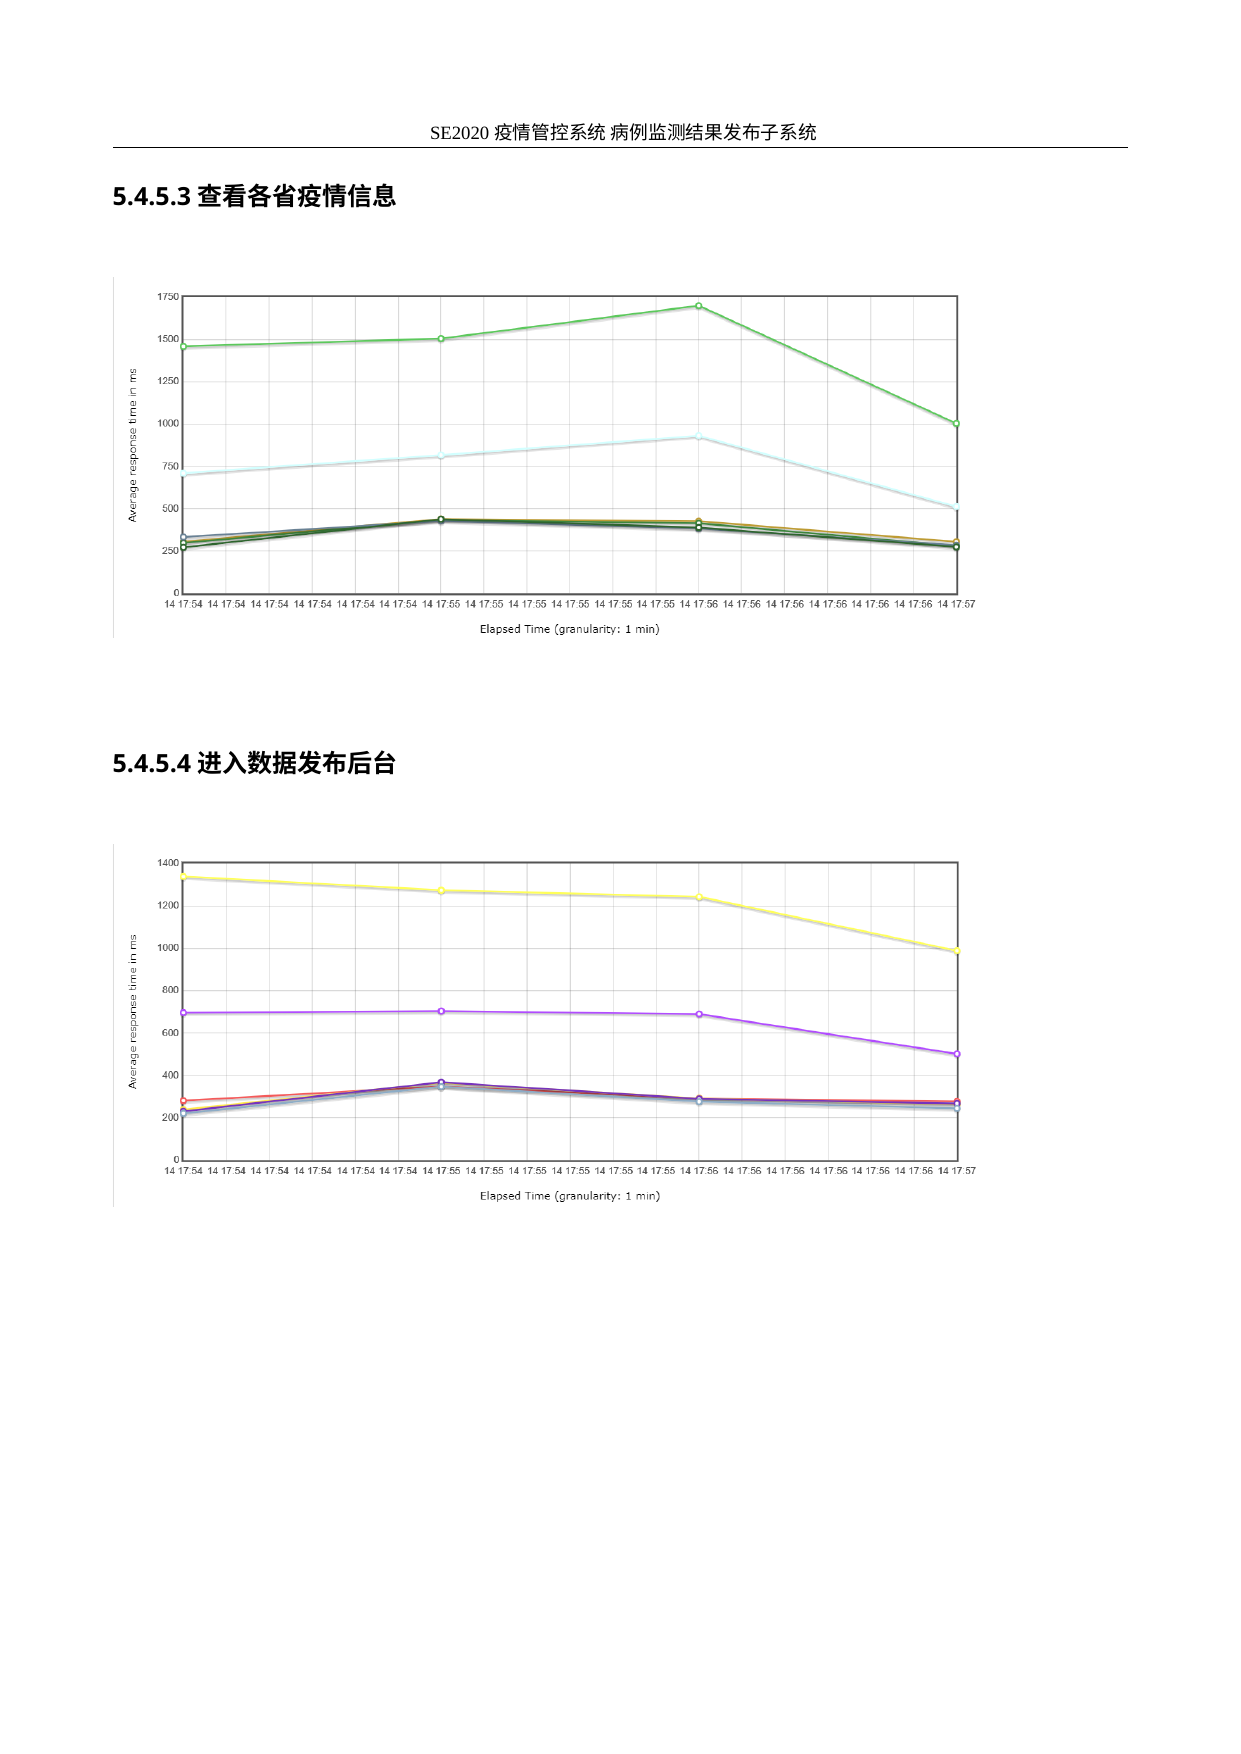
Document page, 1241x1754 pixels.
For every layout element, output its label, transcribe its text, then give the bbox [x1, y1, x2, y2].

subtitle 5.4.5.4 进入数据发布后台 [112, 729, 1128, 794]
subtitle 5.4.5.3 查看各省疫情信息 [112, 162, 1128, 227]
